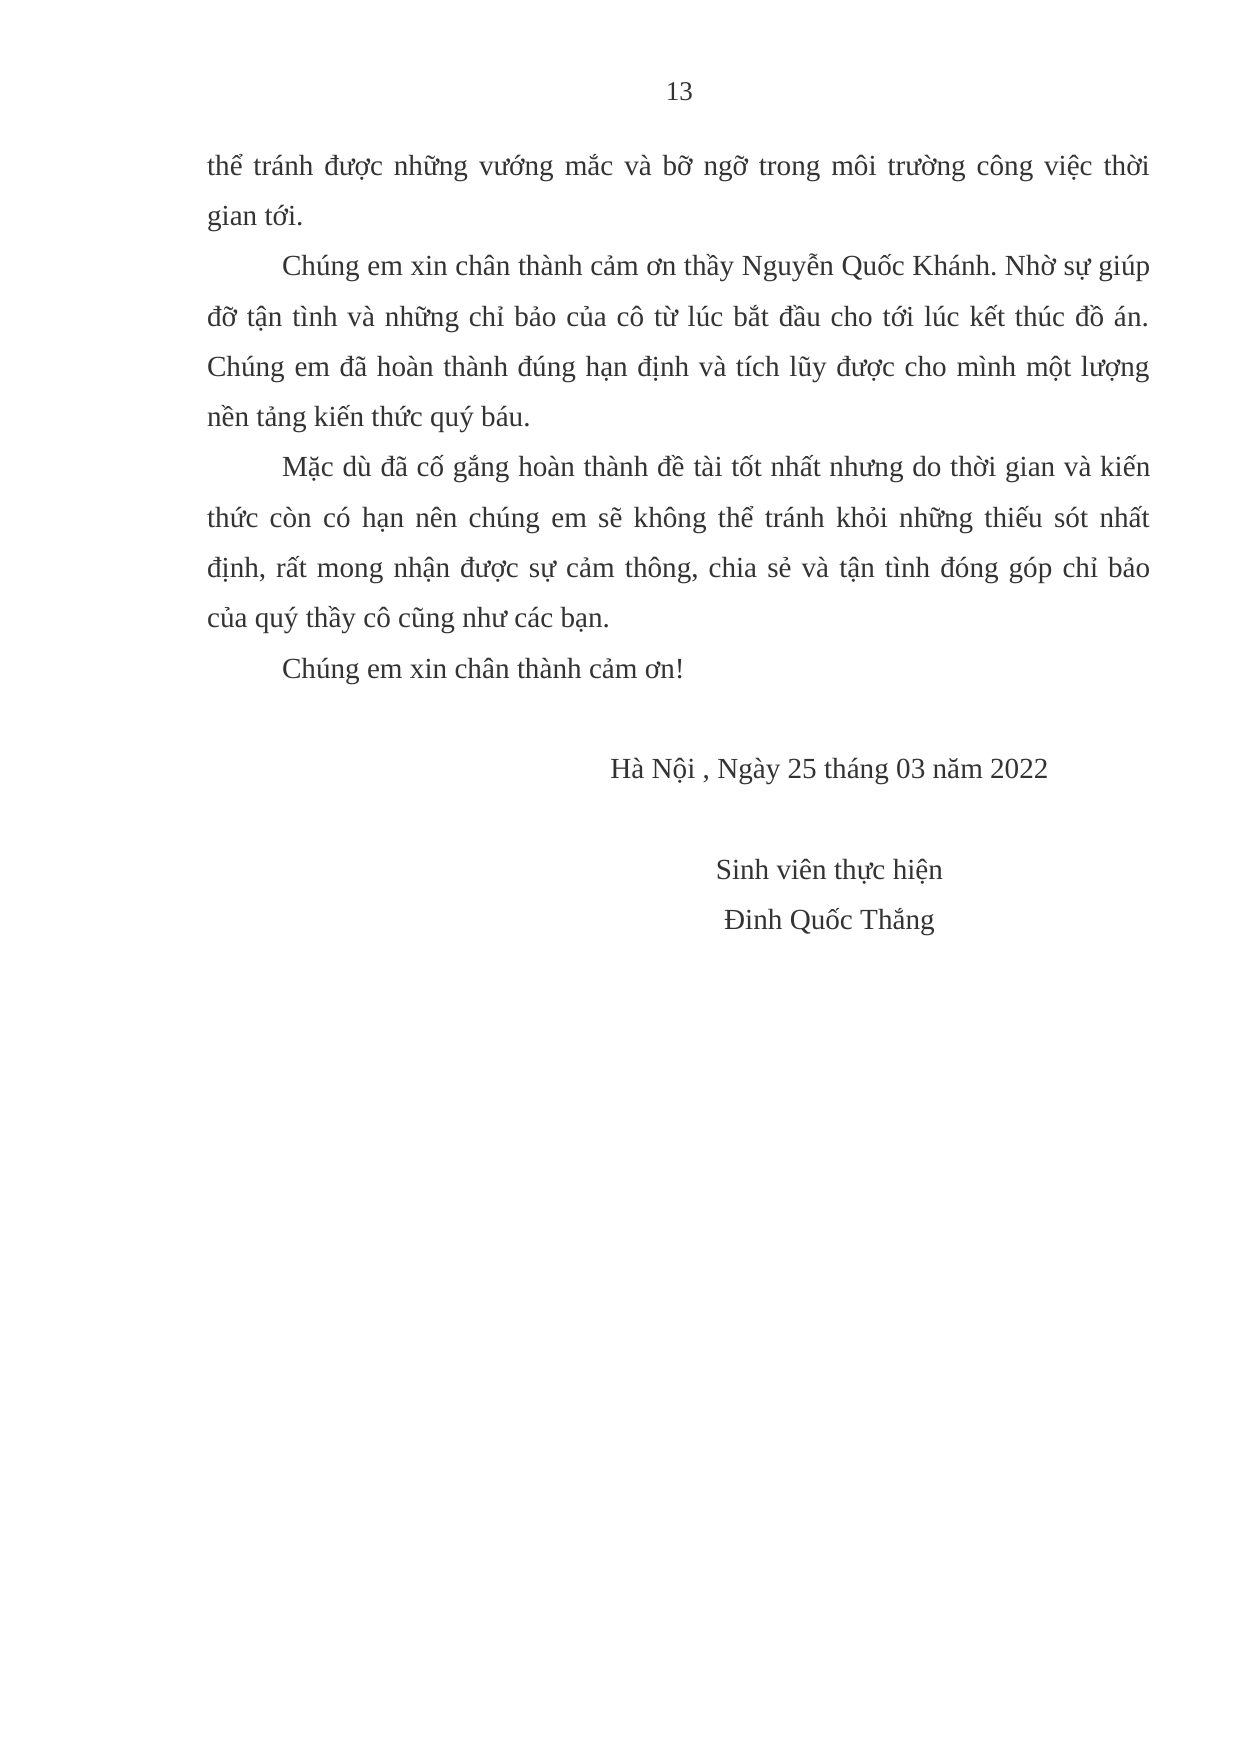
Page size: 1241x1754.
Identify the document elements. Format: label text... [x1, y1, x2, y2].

text Mặc dù đã cố gắng hoàn thành đề tài tốt nhất nhưng do thời gian và kiến thức còn có hạn nên chúng em sẽ không thể tránh khỏi những thiếu sót nhất định, rất mong nhận được sự cảm thông, chia sẻ và tận tình đóng góp chỉ bảo của quý thầy cô cũng như các bạn. [207, 449, 1152, 634]
text Đinh Quốc Thắng [432, 902, 1152, 936]
text Sinh viên thực hiện [432, 852, 1152, 886]
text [207, 148, 1152, 232]
text Chúng em xin chân thành cảm ơn! [207, 651, 1152, 684]
text Hà Nội , Ngày 25 tháng 03 năm 2022 [432, 751, 1152, 785]
text Chúng em xin chân thành cảm ơn thầy Nguyễn Quốc Khánh. Nhờ sự giúp đỡ tận tình và những chỉ bảo của cô từ lúc bắt đầu cho tới lúc kết thúc đồ án. Chúng em đã hoàn thành đúng hạn định và tích lũy được cho mình một lượng nền tảng kiến thức quý báu. [207, 248, 1152, 433]
